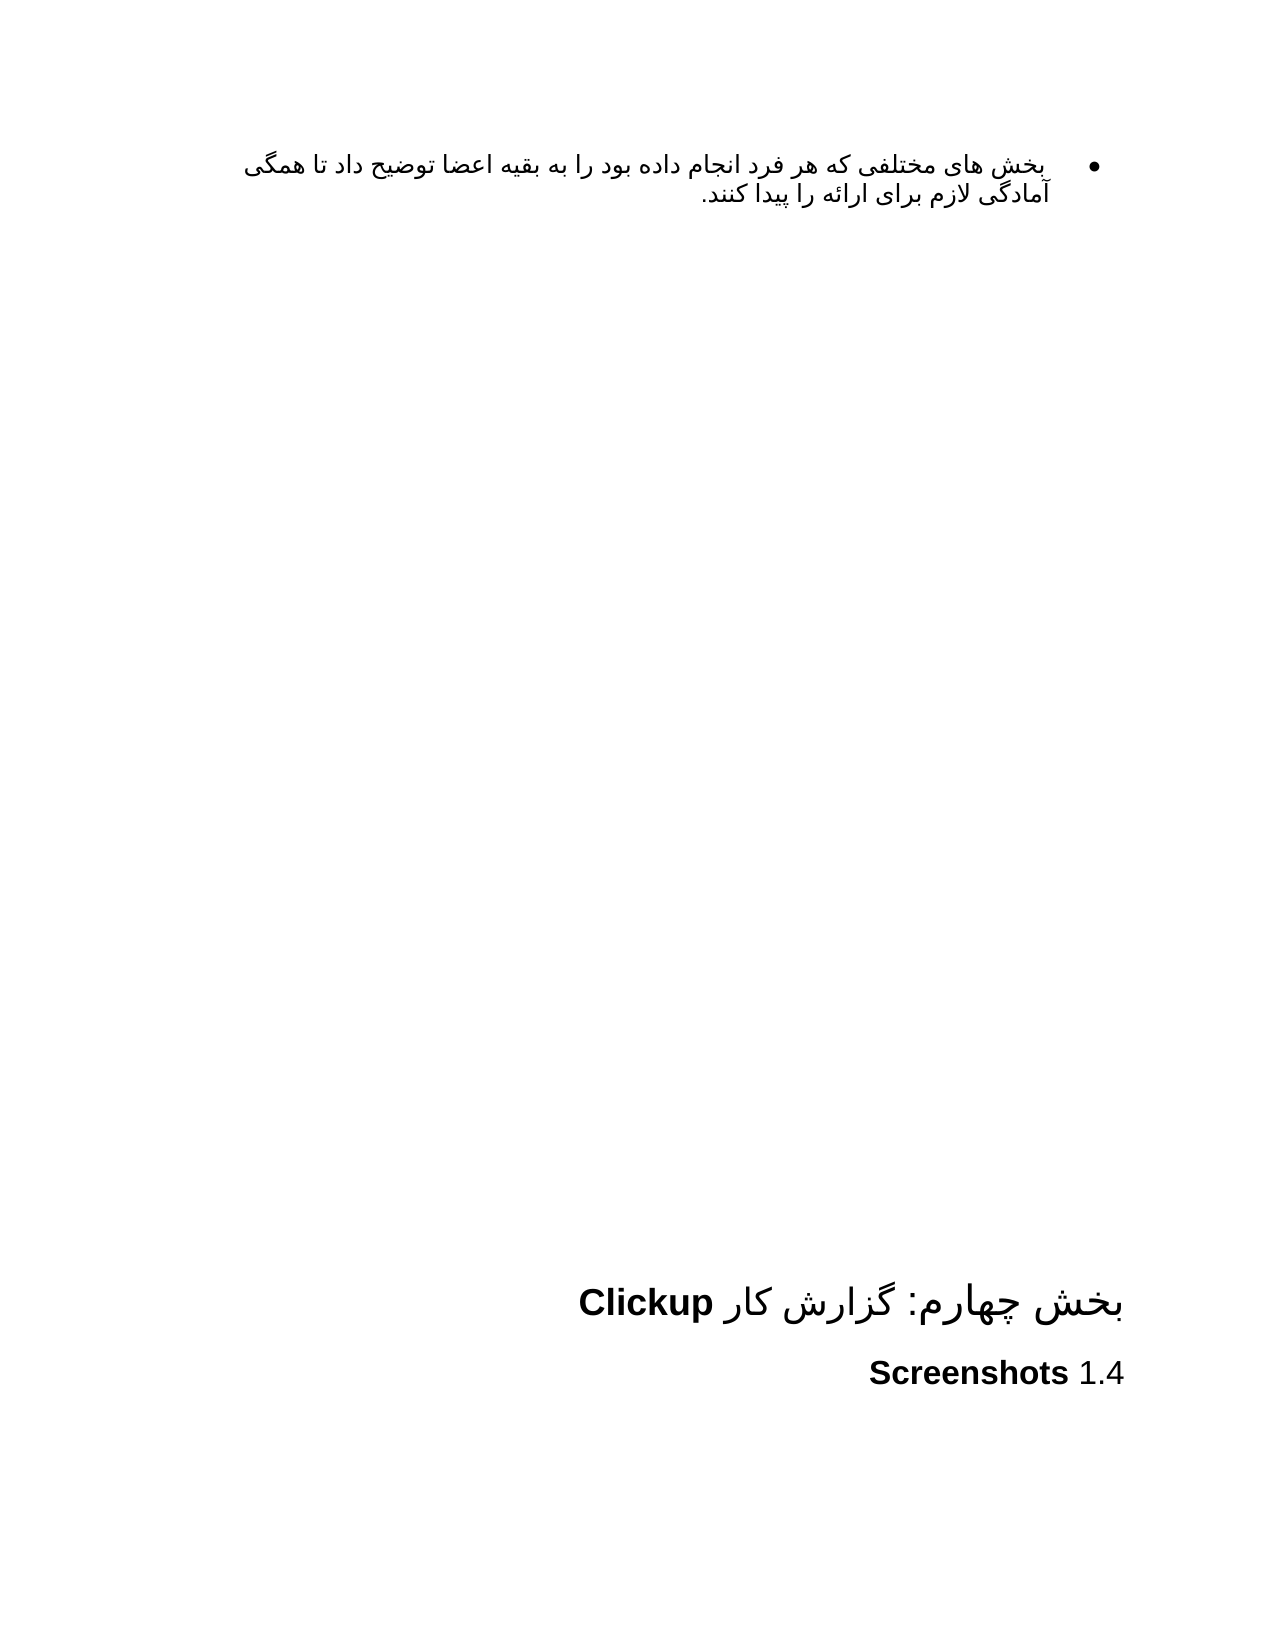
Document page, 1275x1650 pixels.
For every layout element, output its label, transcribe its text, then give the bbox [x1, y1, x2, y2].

subtitle بخش چهارم: گزارش کار Clickup [150, 1276, 1125, 1324]
subtitle 1.4 Screenshots [150, 1353, 1125, 1392]
list بخش های مختلفی که هر فرد انجام داده بود را به بقیه اعضا توضیح داد تا همگی آمادگی لازم برای ارائه را پیدا کنند. [225, 150, 1087, 207]
